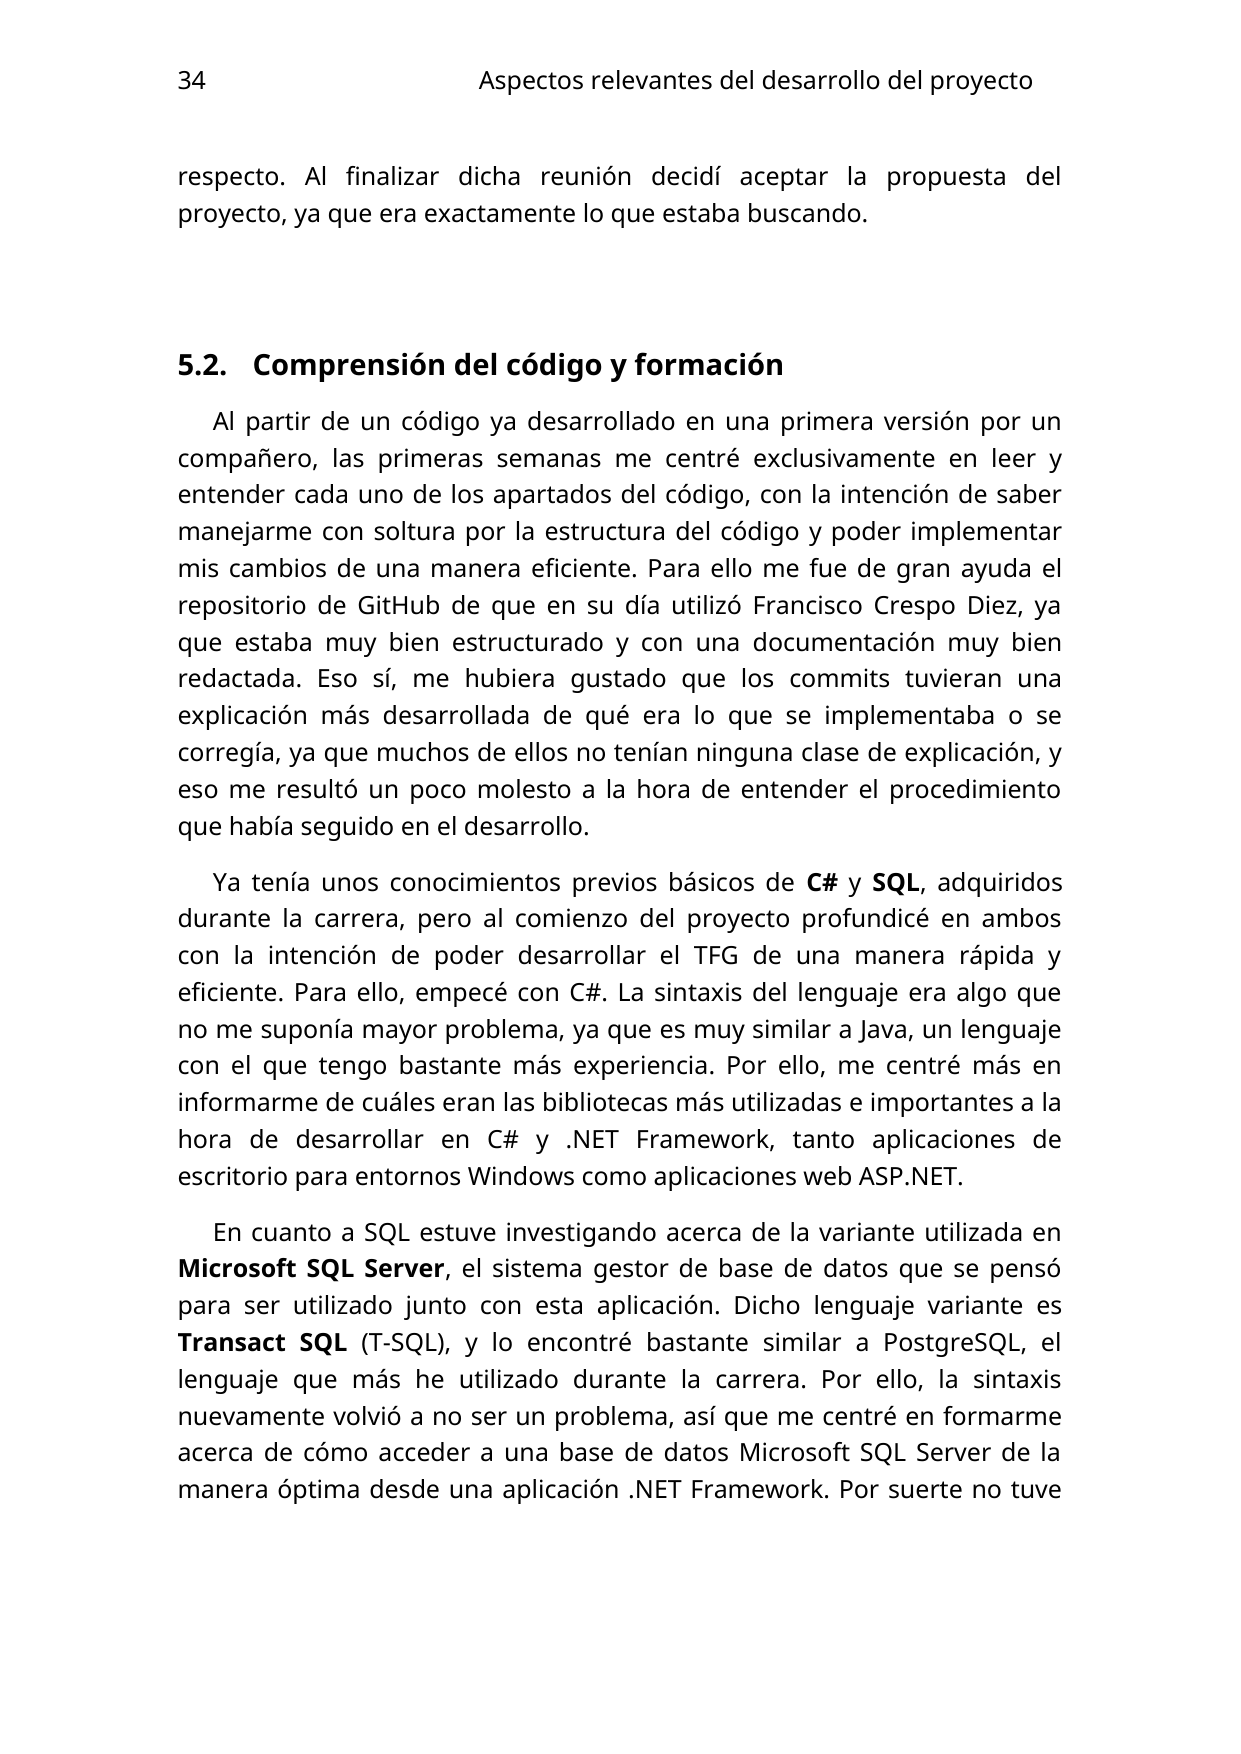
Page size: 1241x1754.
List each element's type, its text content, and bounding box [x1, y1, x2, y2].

text Al partir de un código ya desarrollado en una primera versión por un compañero, las primeras semanas me centré exclusivamente en leer y entender cada uno de los apartados del código, con la intención de saber manejarme con soltura por la estructura del código y poder implementar mis cambios de una manera eficiente. Para ello me fue de gran ayuda el repositorio de GitHub de que en su día utilizó Francisco Crespo Diez, ya que estaba muy bien estructurado y con una documentación muy bien redactada. Eso sí, me hubiera gustado que los commits tuvieran una explicación más desarrollada de qué era lo que se implementaba o se corregía, ya que muchos de ellos no tenían ninguna clase de explicación, y eso me resultó un poco molesto a la hora de entender el procedimiento que había seguido en el desarrollo. [177, 404, 1063, 842]
list Comprensión del código y formación [177, 345, 1063, 384]
text Ya tenía unos conocimientos previos básicos de C# y SQL, adquiridos durante la carrera, pero al comienzo del proyecto profundicé en ambos con la intención de poder desarrollar el TFG de una manera rápida y eficiente. Para ello, empecé con C#. La sintaxis del lenguaje era algo que no me suponía mayor problema, ya que es muy similar a Java, un lenguaje con el que tengo bastante más experiencia. Por ello, me centré más en informarme de cuáles eran las bibliotecas más utilizadas e importantes a la hora de desarrollar en C# y .NET Framework, tanto aplicaciones de escritorio para entornos Windows como aplicaciones web ASP.NET. [177, 864, 1063, 1192]
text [177, 159, 1063, 230]
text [177, 1214, 1063, 1506]
